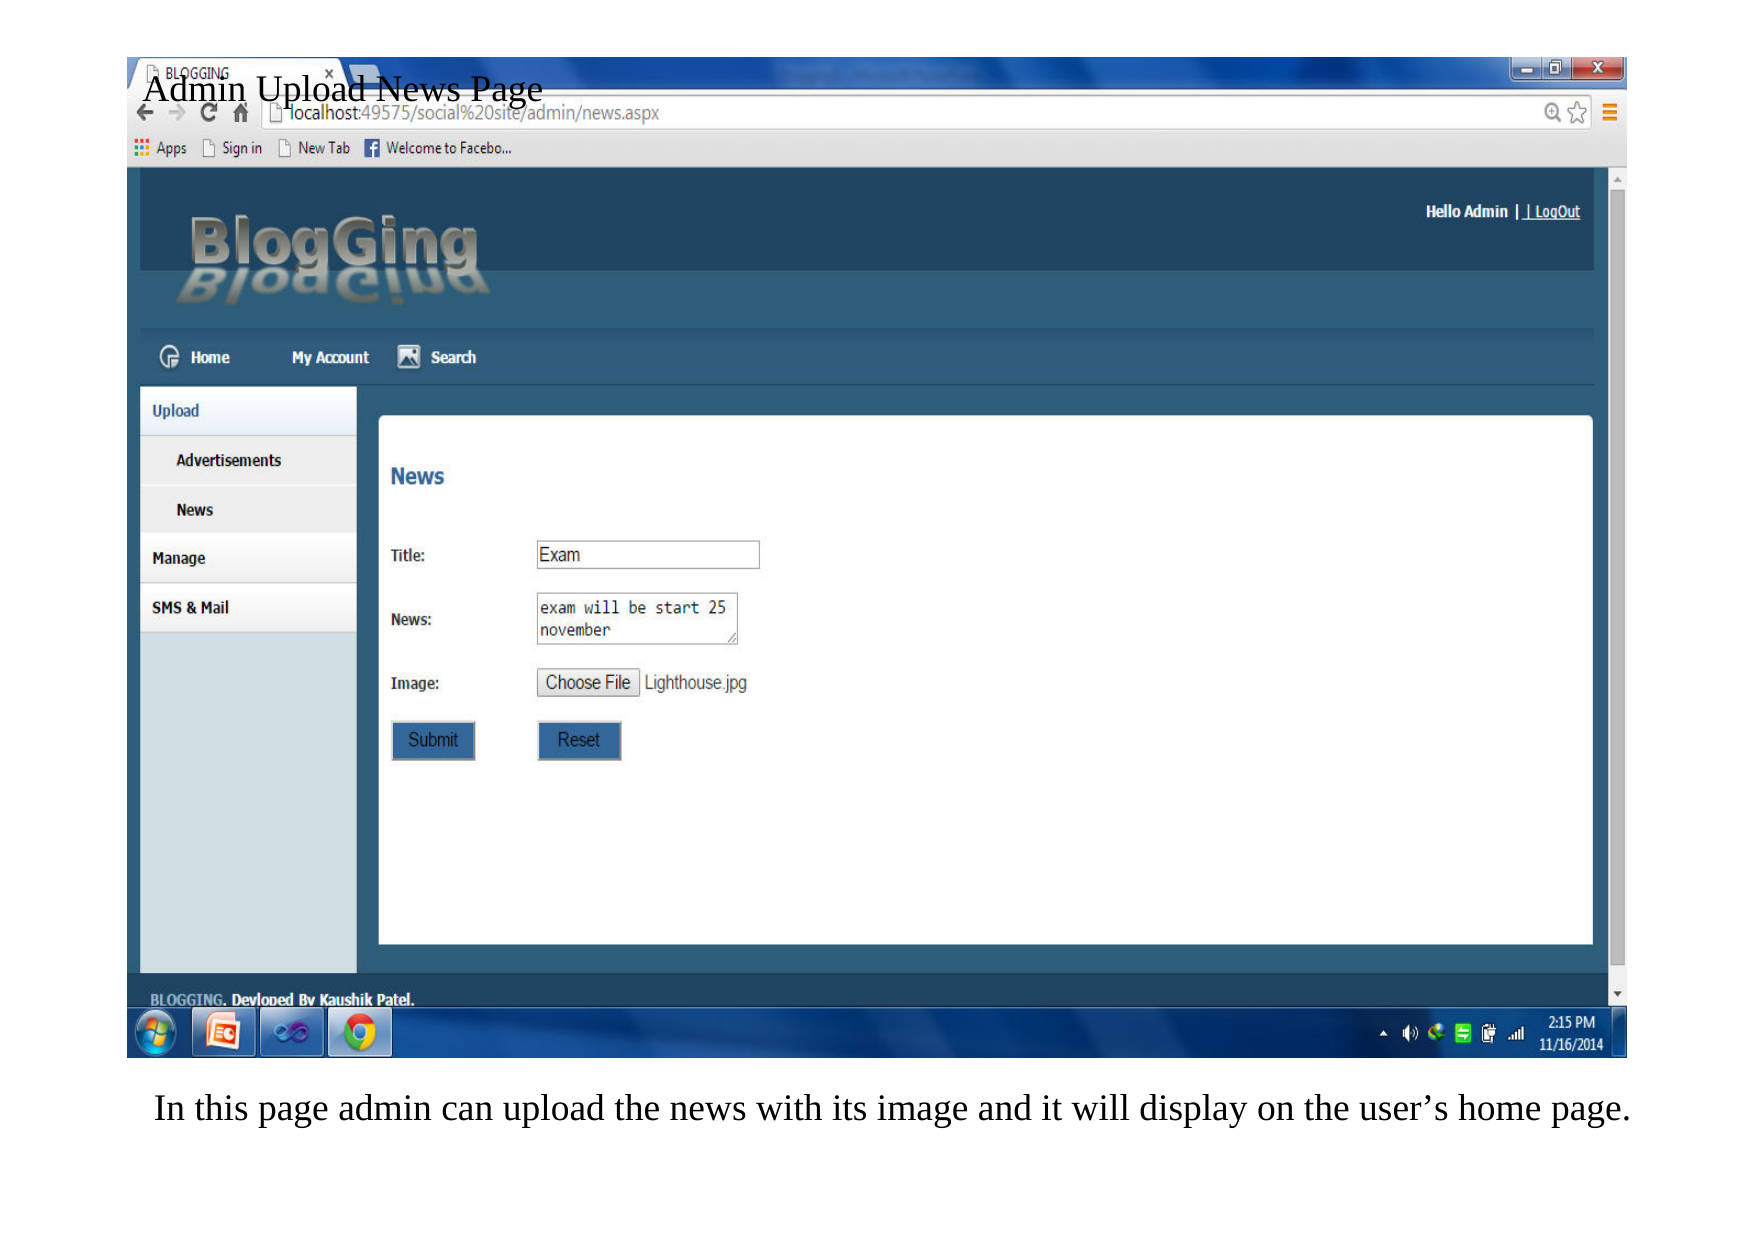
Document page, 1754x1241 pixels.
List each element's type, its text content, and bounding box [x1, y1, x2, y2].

text Admin Upload News Page [142, 66, 1641, 109]
text In this page admin can upload the news with its image and it will display on the user’s home page. [154, 1086, 1641, 1129]
picture [127, 57, 1627, 1058]
